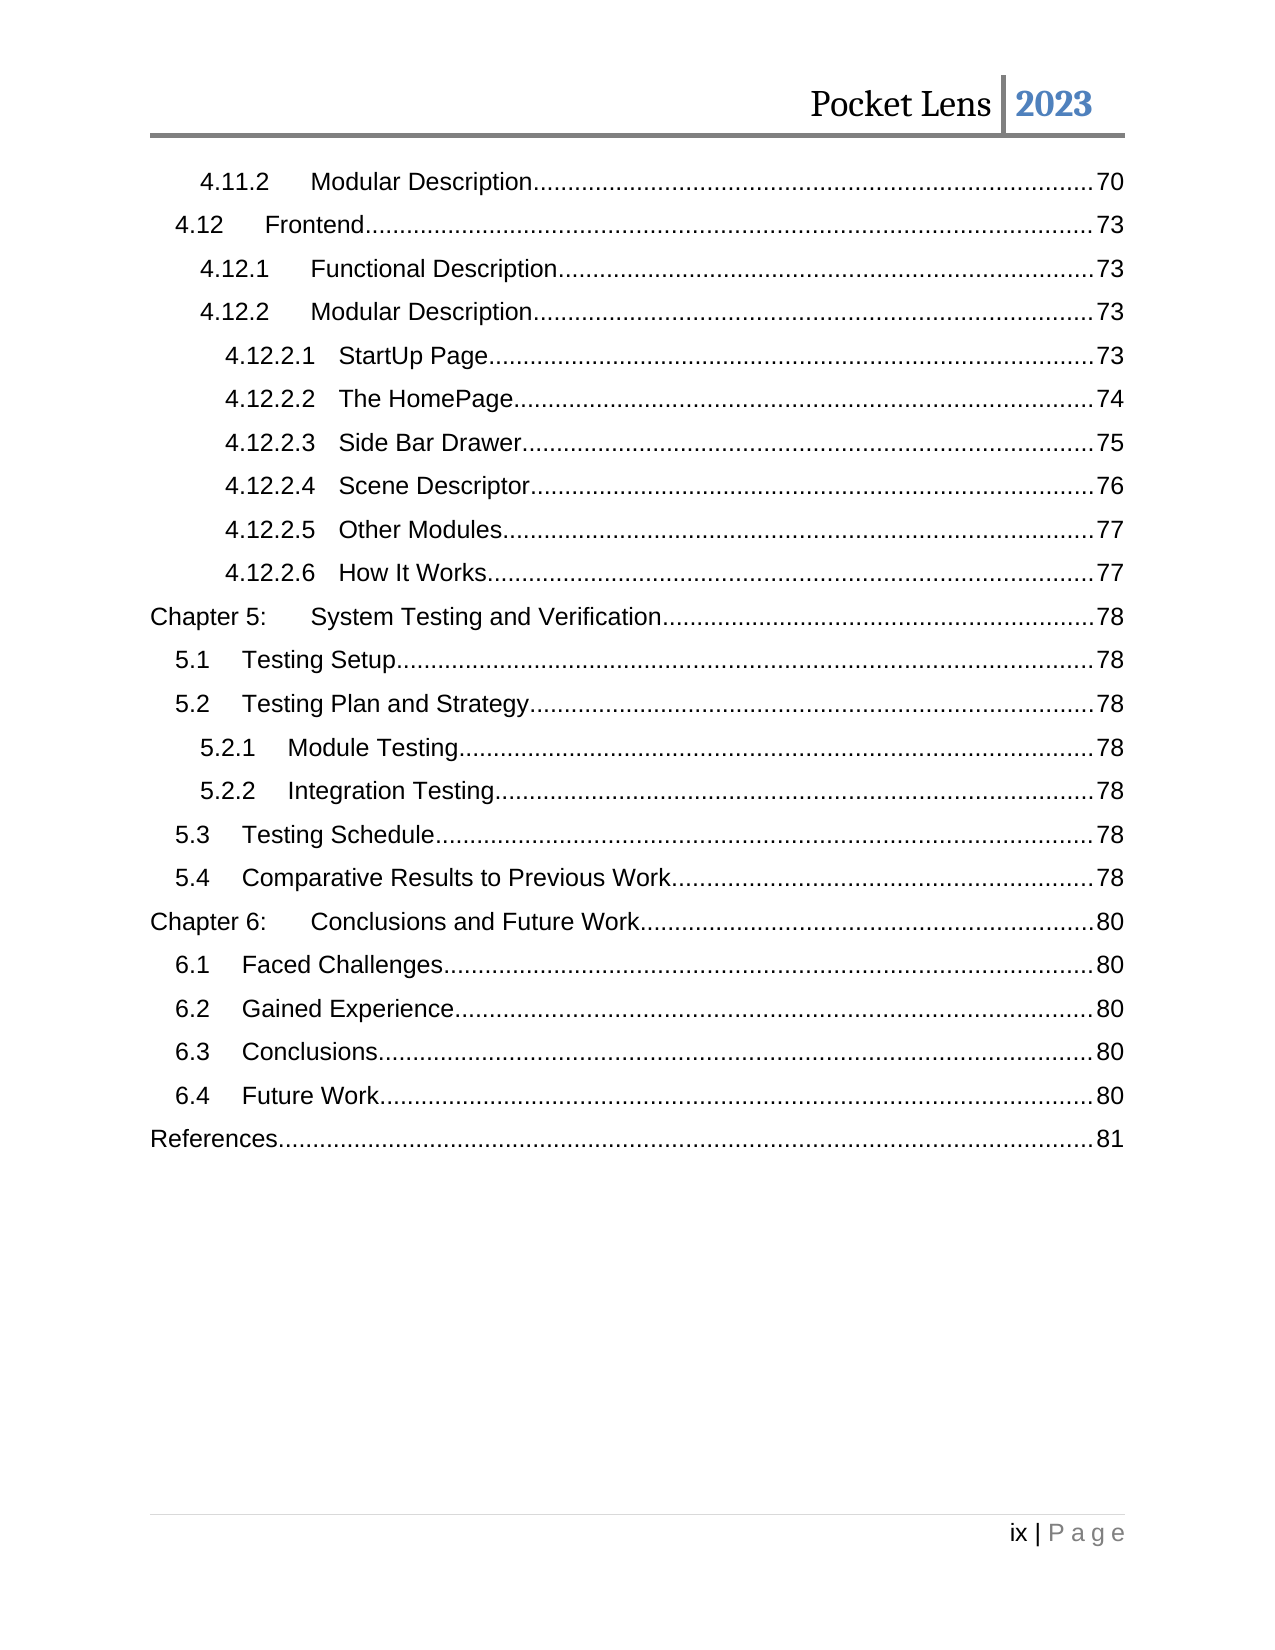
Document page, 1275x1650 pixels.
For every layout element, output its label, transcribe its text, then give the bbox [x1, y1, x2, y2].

text 4.12.2.2 The HomePage 74 [225, 384, 1125, 413]
text 6.4 Future Work 80 [175, 1081, 1125, 1110]
text 6.2 Gained Experience 80 [175, 994, 1125, 1023]
text 5.2.1 Module Testing 78 [200, 733, 1125, 761]
text Chapter 6: Conclusions and Future Work 80 [150, 907, 1125, 936]
text 4.12.2.1 StartUp Page 73 [225, 341, 1125, 369]
text 4.12.2 Modular Description 73 [200, 297, 1125, 326]
text 4.12.2.4 Scene Descriptor 76 [225, 471, 1125, 500]
text 4.12 Frontend 73 [175, 210, 1125, 239]
text References 81 [150, 1124, 1125, 1153]
text 4.12.1 Functional Description 73 [200, 254, 1125, 282]
text Chapter 5: System Testing and Verification 78 [150, 602, 1125, 631]
text 4.12.2.6 How It Works 77 [225, 558, 1125, 587]
text 6.1 Faced Challenges 80 [175, 950, 1125, 979]
text 6.3 Conclusions 80 [175, 1037, 1125, 1066]
text 4.12.2.3 Side Bar Drawer 75 [225, 428, 1125, 457]
text 5.3 Testing Schedule 78 [175, 820, 1125, 848]
text 4.12.2.5 Other Modules 77 [225, 515, 1125, 544]
text 5.1 Testing Setup 78 [175, 646, 1125, 674]
text 4.11.2 Modular Description 70 [200, 167, 1125, 195]
text 5.4 Comparative Results to Previous Work 78 [175, 863, 1125, 892]
text 5.2 Testing Plan and Strategy 78 [175, 689, 1125, 718]
text 5.2.2 Integration Testing 78 [200, 776, 1125, 805]
